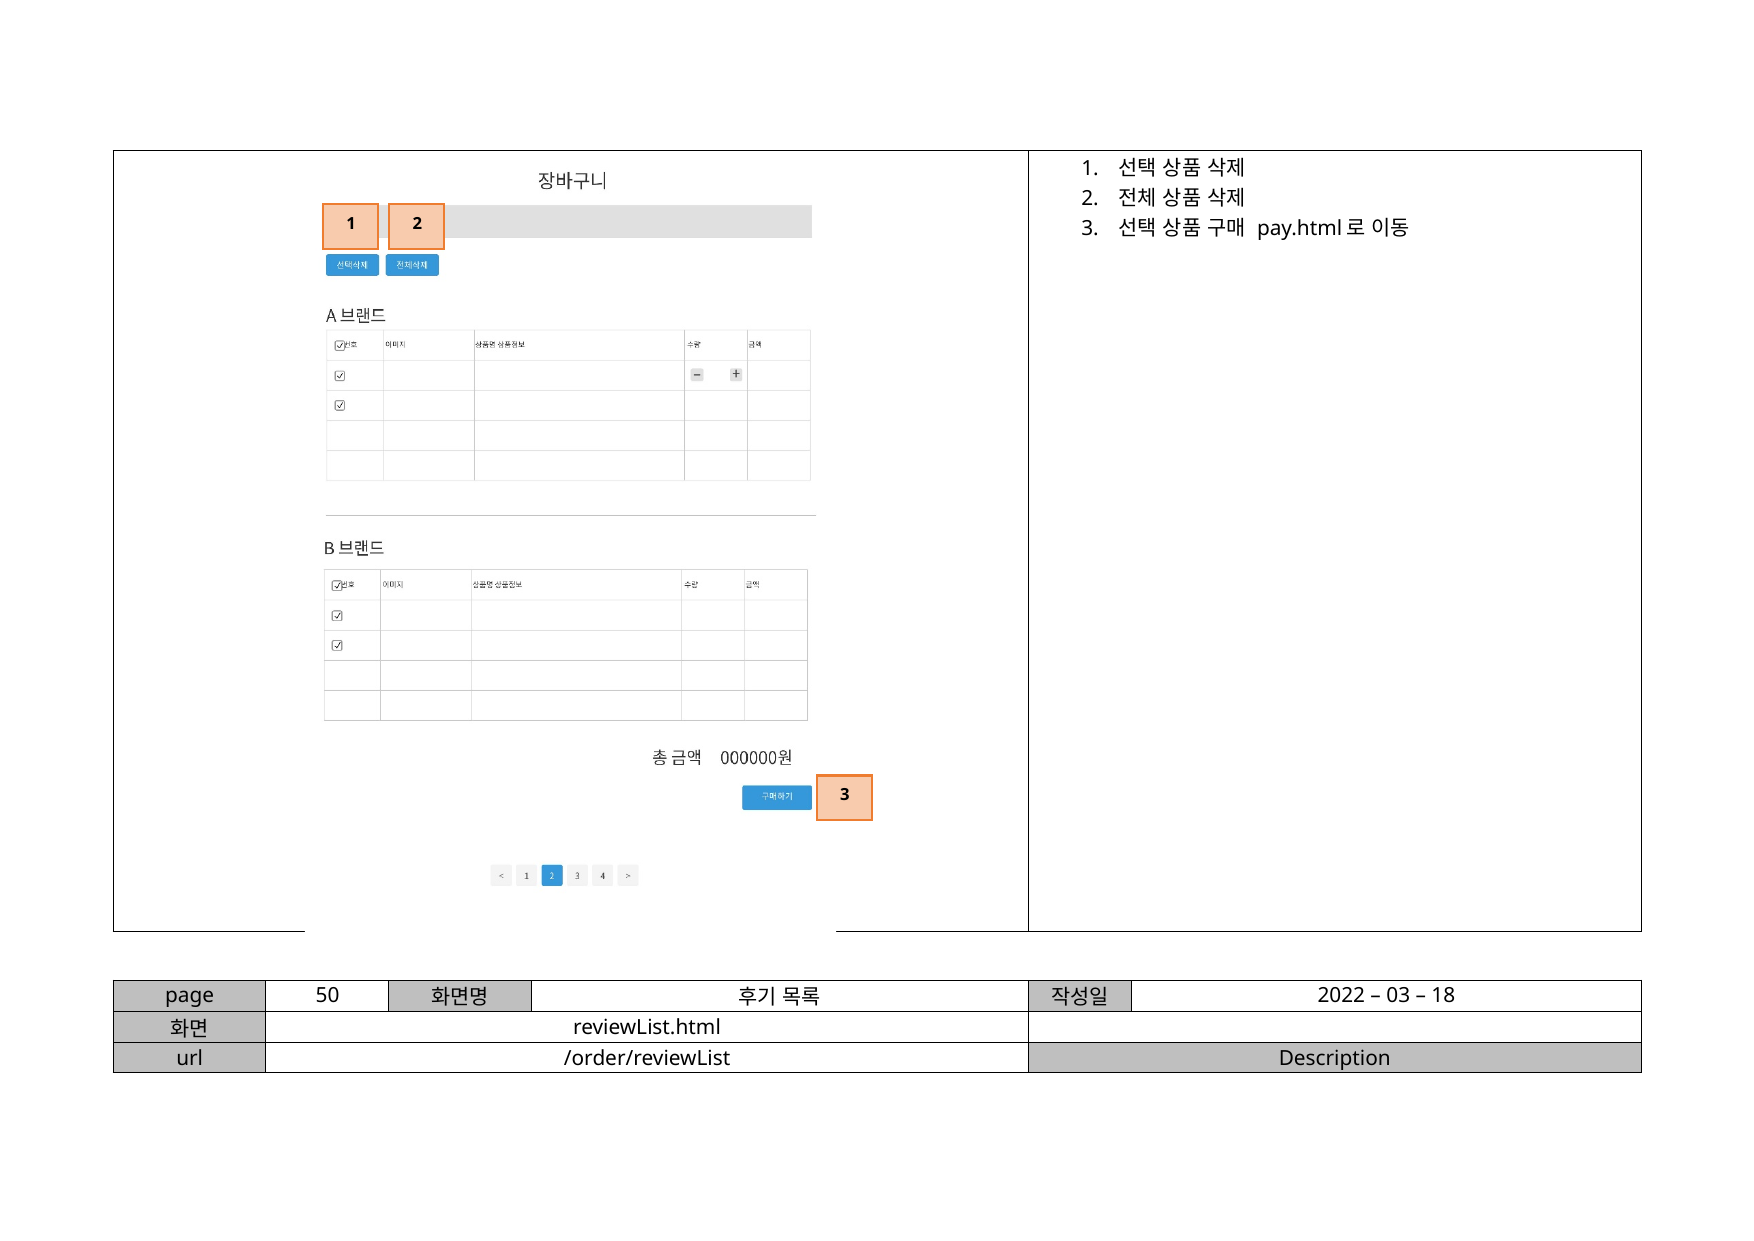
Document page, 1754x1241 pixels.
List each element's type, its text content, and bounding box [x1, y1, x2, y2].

table_cell /order/reviewList [266, 1043, 1028, 1072]
table_header 화면명 [389, 981, 531, 1011]
table_header 작성일 [1029, 981, 1131, 1011]
table_cell 선택 상품 삭제 전체 상품 삭제 선택 상품 구매 pay.html로 이동 [1029, 151, 1641, 931]
table_header 50 [266, 981, 388, 1011]
picture [304, 151, 837, 932]
table_header page [114, 981, 265, 1011]
table_cell reviewList.html [266, 1012, 1028, 1042]
table_cell Description [1029, 1043, 1641, 1072]
table_header 후기 목록 [532, 981, 1028, 1011]
table_cell [114, 151, 304, 931]
table_cell [837, 151, 1028, 931]
table_cell [1029, 1012, 1641, 1042]
table_cell 화면 [114, 1012, 265, 1042]
table_header 2022 – 03 – 18 [1132, 981, 1641, 1011]
table_cell url [114, 1043, 265, 1072]
